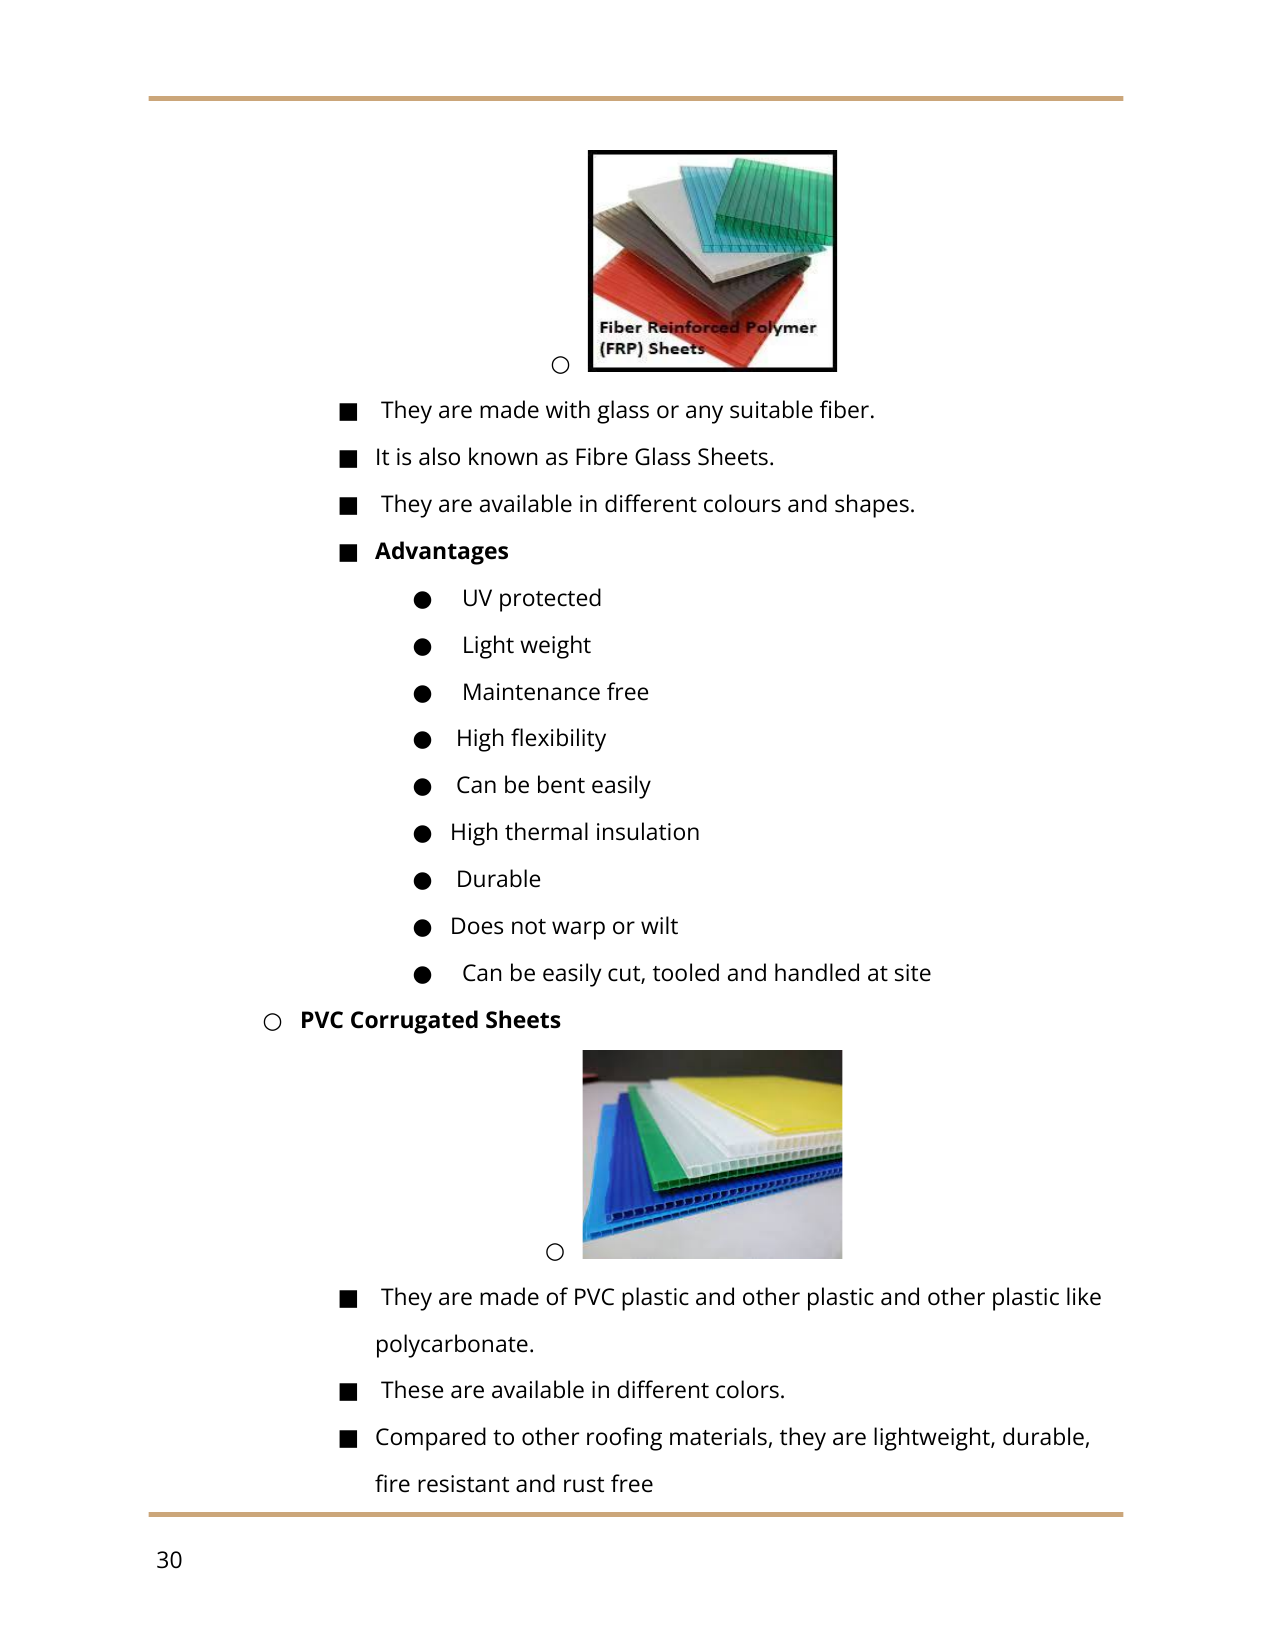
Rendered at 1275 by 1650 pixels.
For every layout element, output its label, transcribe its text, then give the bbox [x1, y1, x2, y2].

list Compared to other roofing materials, they are lightweight, durable, fire resistant and rust free [337, 1421, 1125, 1499]
list Advantages [337, 535, 1125, 566]
list UV protected [412, 582, 1125, 613]
picture [582, 1050, 843, 1259]
list They are made of PVC plastic and other plastic and other plastic like polycarbonate. [337, 1281, 1125, 1359]
list Maintenance free [412, 676, 1125, 707]
list Can be bent easily [412, 769, 1125, 801]
list They are available in different colours and shapes. [337, 488, 1125, 519]
list Can be easily cut, tooled and handled at site [412, 957, 1125, 988]
picture [587, 150, 838, 372]
list They are made with glass or any suitable fiber. [337, 394, 1125, 426]
list Does not warp or wilt [412, 910, 1125, 941]
list It is also known as Fibre Glass Sheets. [337, 441, 1125, 472]
list Light weight [412, 629, 1125, 660]
list PVC Corrugated Sheets [262, 1004, 1125, 1035]
list High flexibility [412, 722, 1125, 754]
picture [148, 1512, 1124, 1517]
list Durable [412, 863, 1125, 894]
list High thermal insulation [412, 816, 1125, 847]
list These are available in different colors. [337, 1374, 1125, 1406]
picture [148, 96, 1124, 101]
